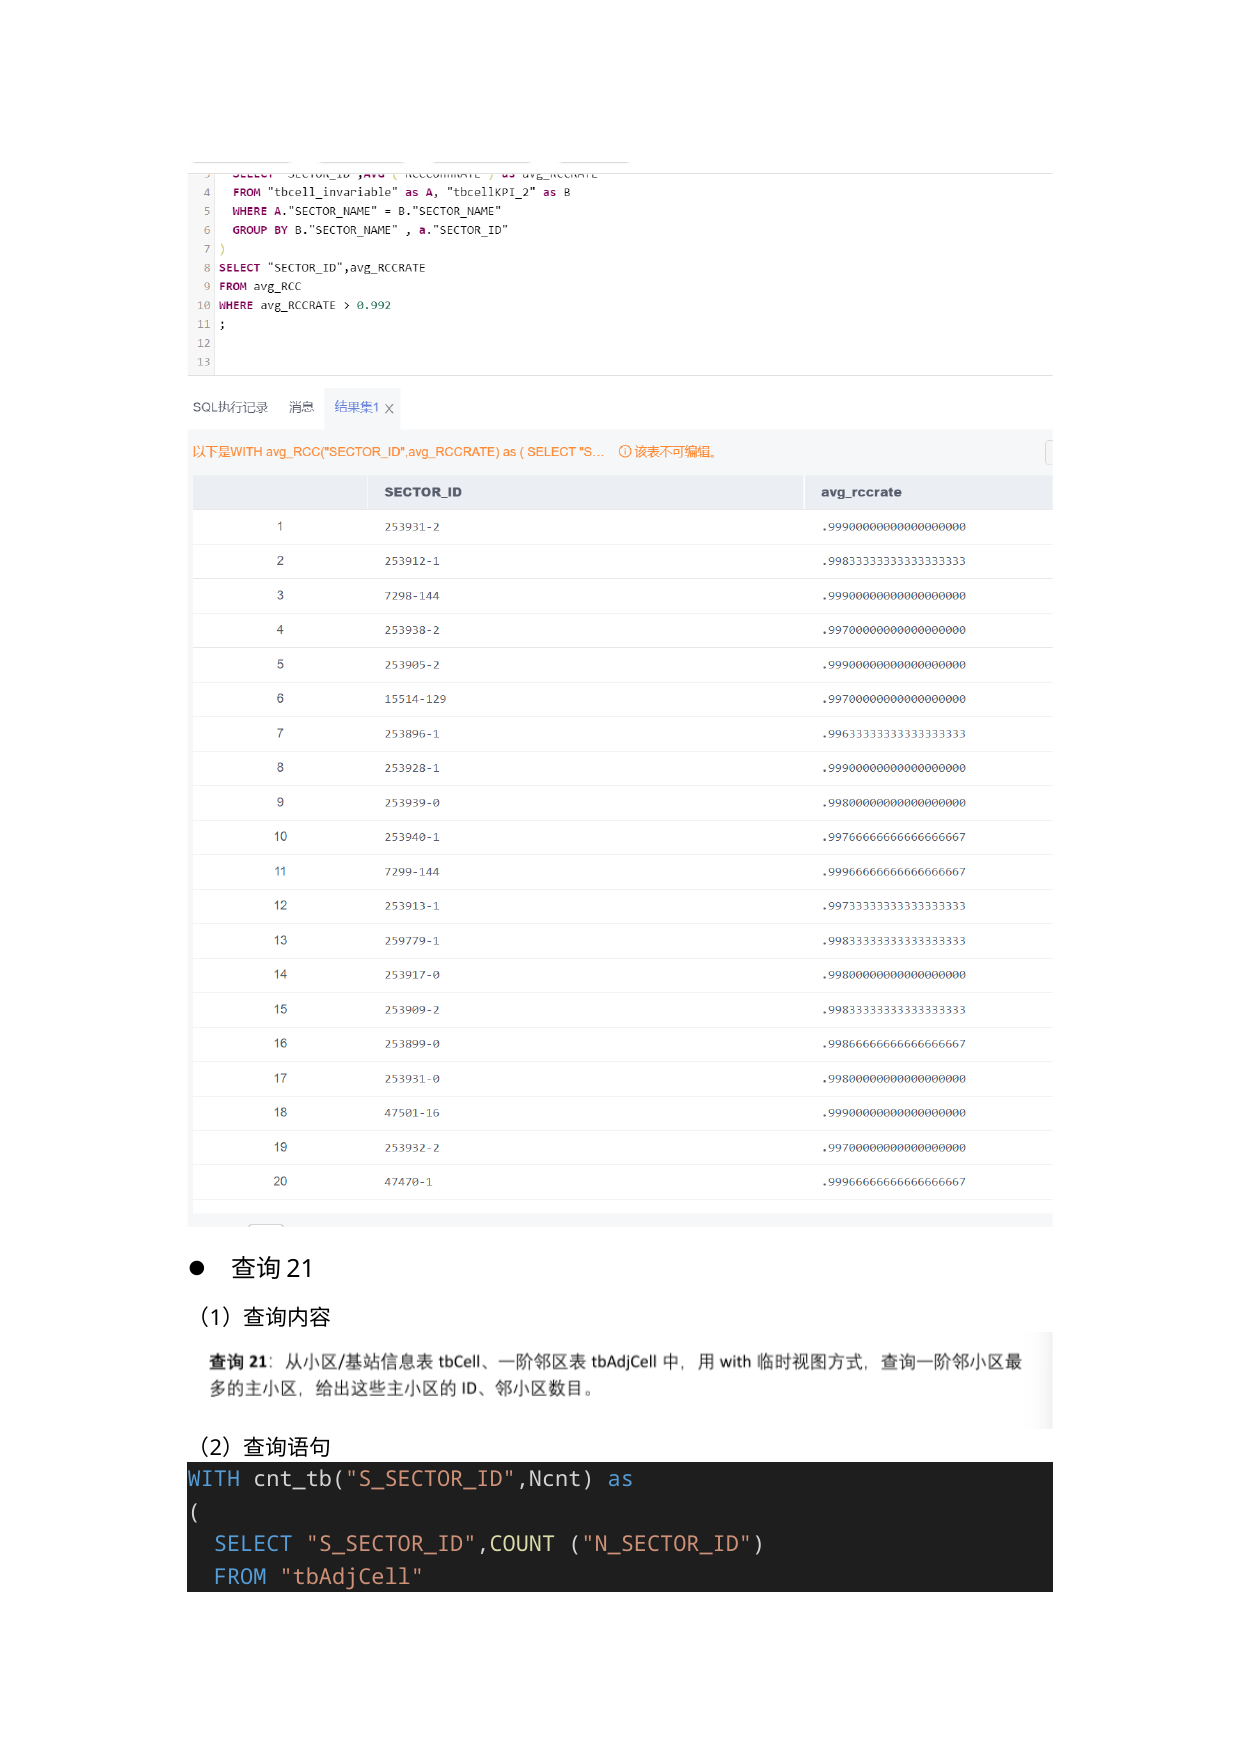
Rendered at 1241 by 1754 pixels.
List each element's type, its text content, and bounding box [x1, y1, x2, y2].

text （1）查询内容 [187, 1299, 1053, 1332]
text FROM "tbAdjCell" [187, 1559, 1053, 1592]
text WITH cnt_tb("S_SECTOR_ID",Ncnt) as [187, 1462, 1053, 1494]
text （2）查询语句 [187, 1429, 1053, 1462]
picture [187, 162, 1053, 1227]
text SELECT "S_SECTOR_ID",COUNT ("N_SECTOR_ID") [187, 1527, 1053, 1559]
picture [187, 1332, 1053, 1429]
list 查询21 [187, 1234, 1053, 1299]
text ( [187, 1494, 1053, 1527]
